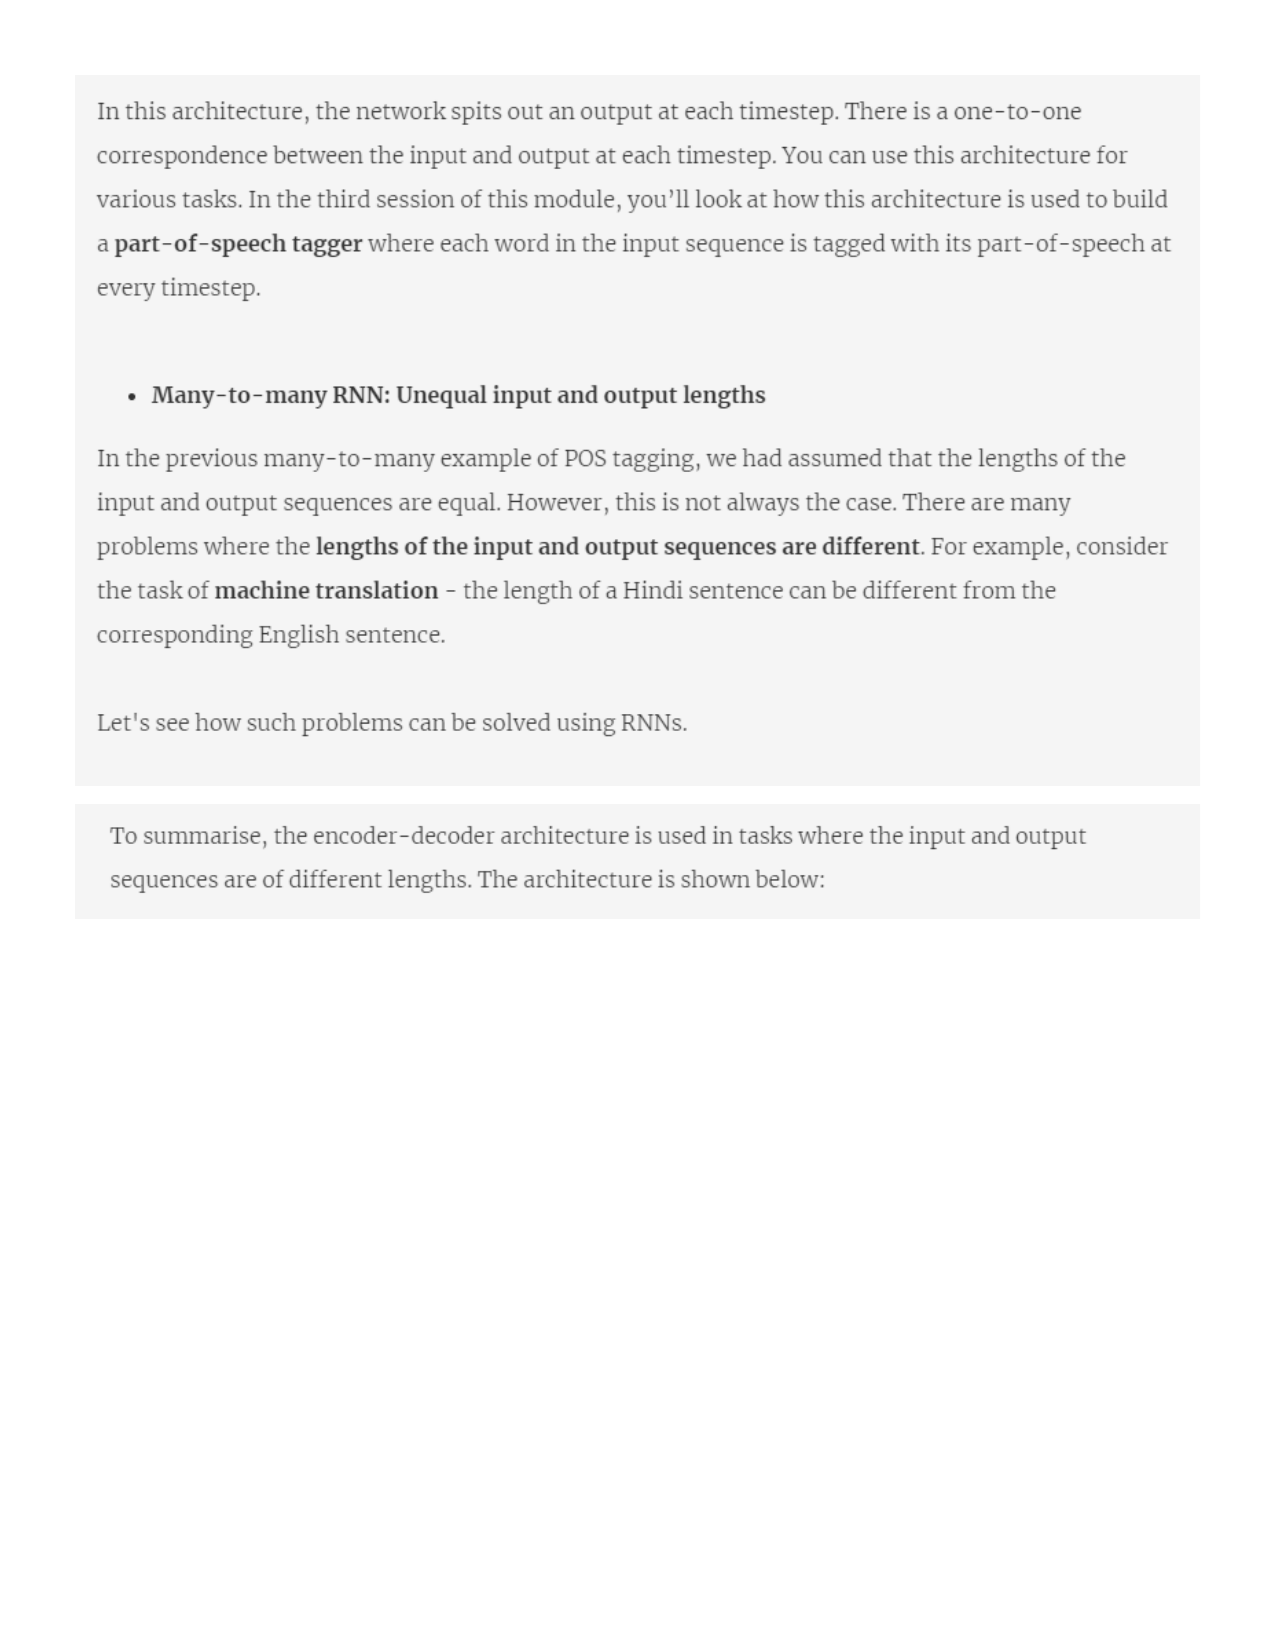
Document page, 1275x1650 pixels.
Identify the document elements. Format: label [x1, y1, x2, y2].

picture [75, 804, 1200, 919]
picture [75, 75, 1200, 786]
